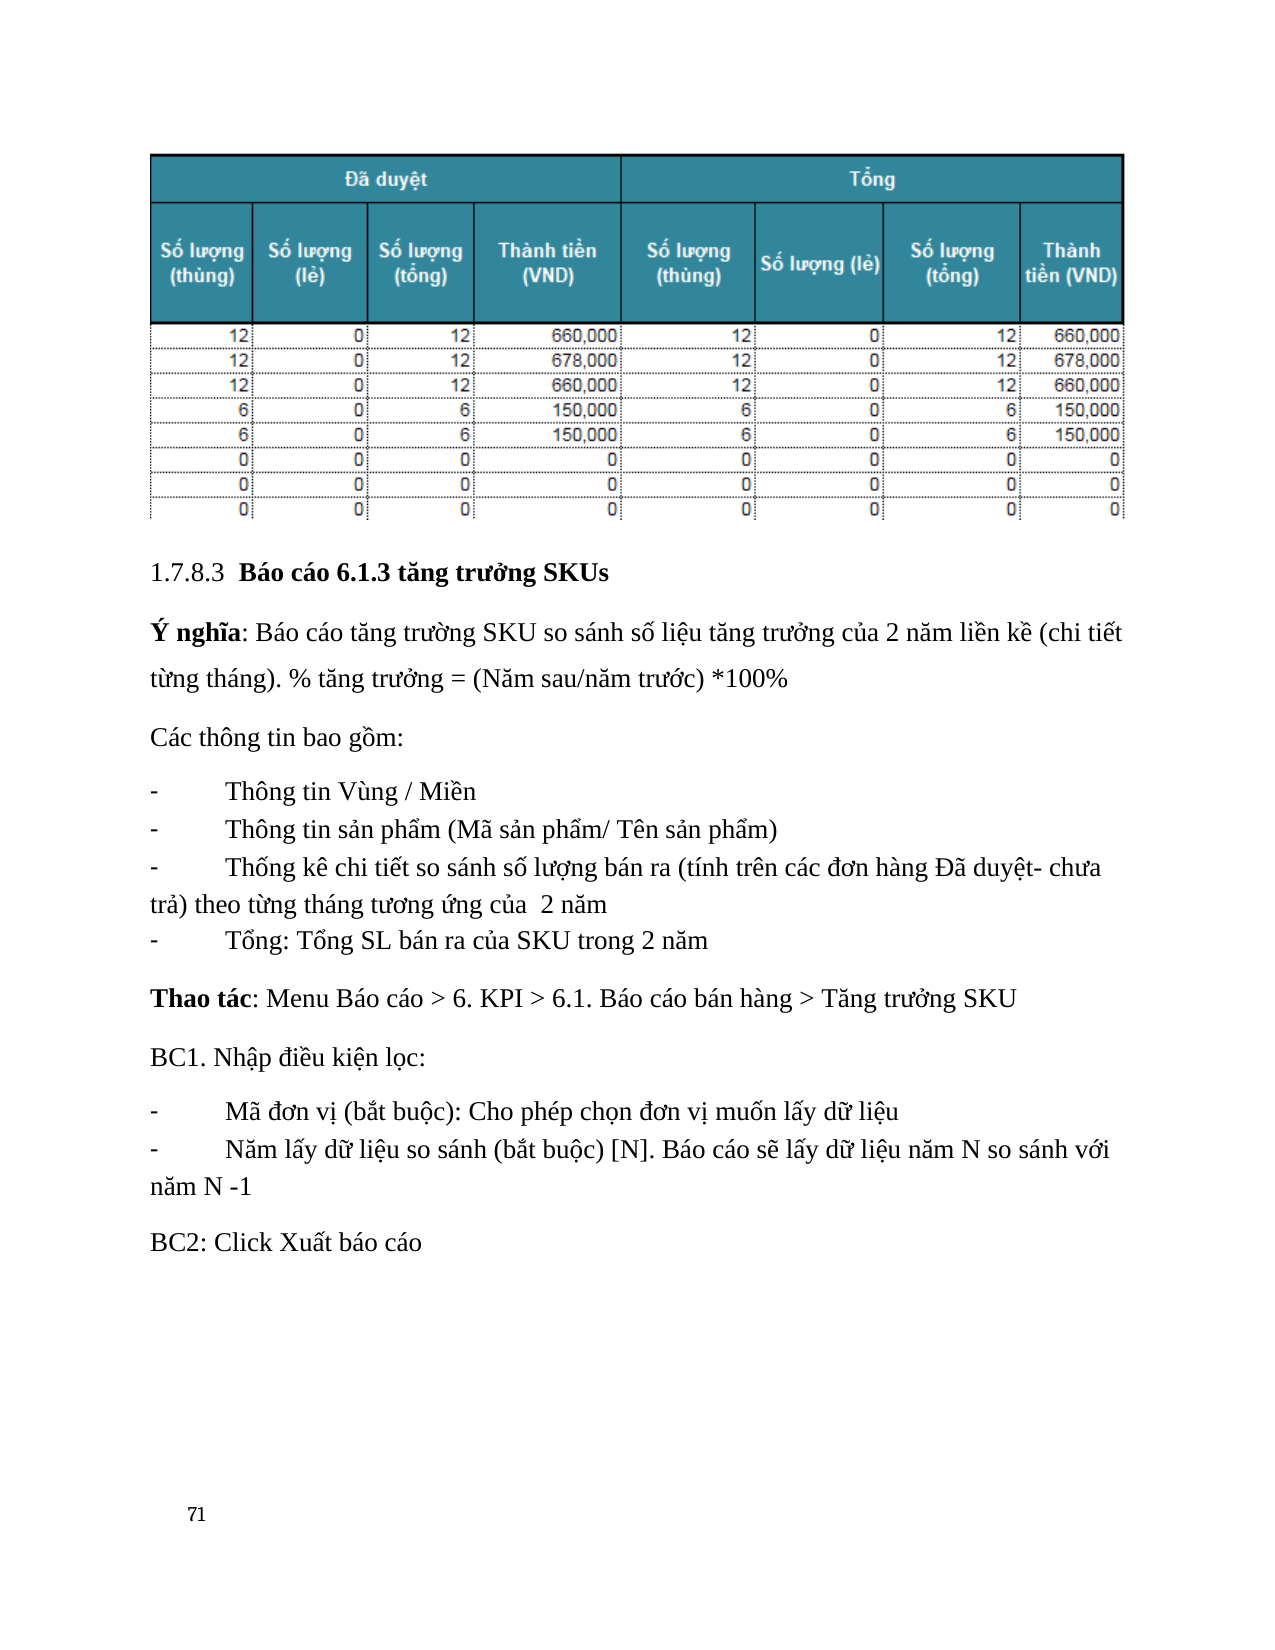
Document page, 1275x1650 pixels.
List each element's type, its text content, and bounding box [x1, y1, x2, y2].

picture [150, 150, 1125, 520]
text BC2: Click Xuất báo cáo [150, 1226, 1136, 1258]
text Thao tác: Menu Báo cáo > 6. KPI > 6.1. Báo cáo bán hàng > Tăng trưởng SKU [150, 982, 1136, 1013]
list Thông tin sản phẩm (Mã sản phẩm/ Tên sản phẩm) [150, 812, 1125, 845]
text BC1. Nhập điều kiện lọc: [150, 1041, 1136, 1073]
list Tổng: Tổng SL bán ra của SKU trong 2 năm [150, 923, 1125, 957]
text Các thông tin bao gồm: [150, 721, 1136, 753]
list Mã đơn vị (bắt buộc): Cho phép chọn đơn vị muốn lấy dữ liệu [150, 1094, 1125, 1127]
list Năm lấy dữ liệu so sánh (bắt buộc) [N]. Báo cáo sẽ lấy dữ liệu năm N so sánh với năm N -1 [150, 1132, 1125, 1201]
text Ý nghĩa: Báo cáo tăng trường SKU so sánh số liệu tăng trưởng của 2 năm liền kề (chi tiết từng tháng). % tăng trưởng = (Năm sau/năm trước) *100% [150, 616, 1136, 693]
subtitle Báo cáo 6.1.3 tăng trưởng SKUs [150, 556, 1136, 588]
list Thông tin Vùng / Miền [150, 774, 1125, 807]
list Thống kê chi tiết so sánh số lượng bán ra (tính trên các đơn hàng Đã duyệt- chưa trả) theo từng tháng tương ứng của 2 năm [150, 850, 1125, 919]
